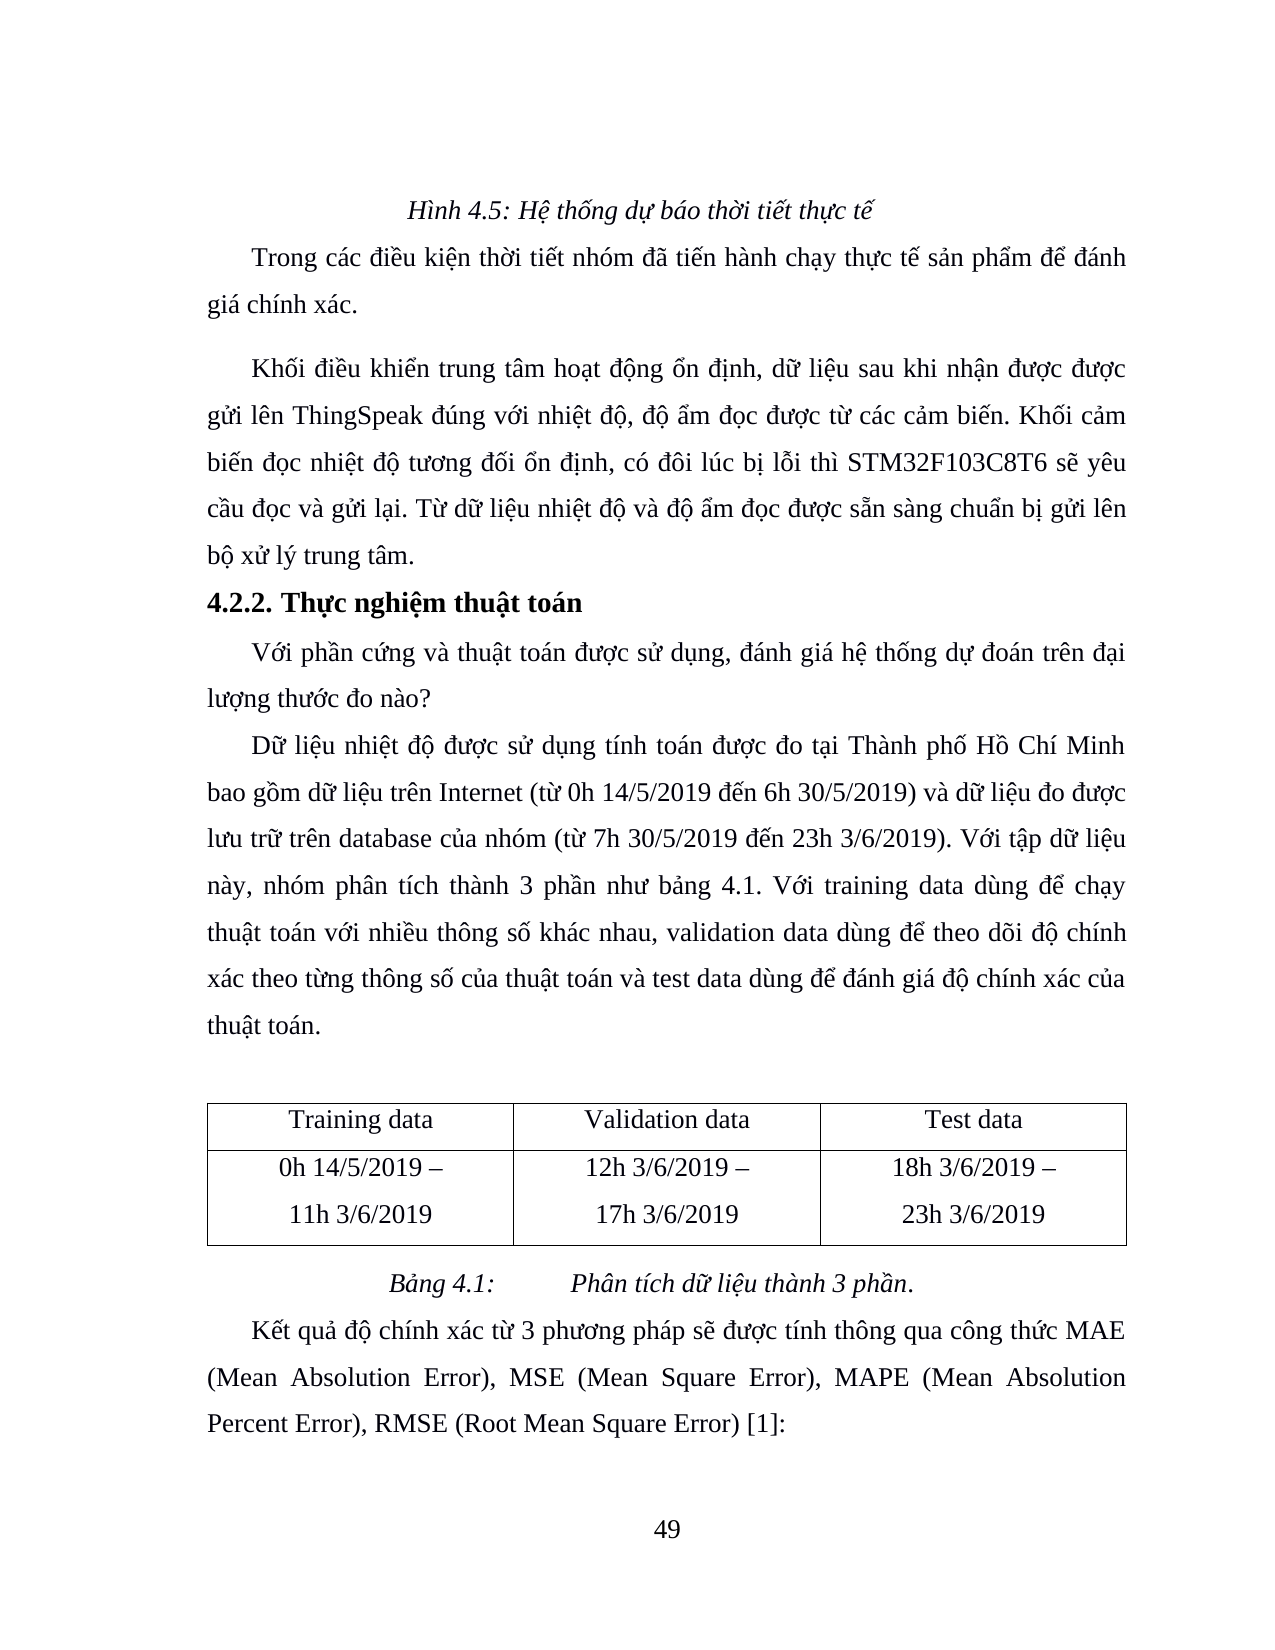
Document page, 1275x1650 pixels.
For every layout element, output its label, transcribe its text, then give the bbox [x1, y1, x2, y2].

table_header Test data [821, 1104, 1126, 1150]
text Trong các điều kiện thời tiết nhóm đã tiến hành chạy thực tế sản phẩm để đánh giá chính xác. [207, 241, 1127, 319]
table_header Validation data [514, 1104, 820, 1150]
list Phân tích dữ liệu thành 3 phần. [228, 1267, 1127, 1298]
text Kết quả độ chính xác từ 3 phương pháp sẽ được tính thông qua công thức MAE (Mean Absolution Error), MSE (Mean Square Error), MAPE (Mean Absolution Percent Error), RMSE (Root Mean Square Error): [207, 1314, 1127, 1438]
text Với phần cứng và thuật toán được sử dụng, đánh giá hệ thống dự đoán trên đại lượng thước đo nào? [207, 636, 1127, 714]
text Khối điều khiển trung tâm hoạt động ổn định, dữ liệu sau khi nhận được được gửi lên ThingSpeak đúng với nhiệt độ, độ ẩm đọc được từ các cảm biến. Khối cảm biến đọc nhiệt độ tương đối ổn định, có đôi lúc bị lỗi thì STM32F103C8T6 sẽ yêu cầu đọc và gửi lại. Từ dữ liệu nhiệt độ và độ ẩm đọc được sẵn sàng chuẩn bị gửi lên bộ xử lý trung tâm. [207, 352, 1127, 570]
table_cell 12h 3/6/2019 – 17h 3/6/2019 [514, 1151, 820, 1245]
text Dữ liệu nhiệt độ được sử dụng tính toán được đo tại Thành phố Hồ Chí Minh bao gồm dữ liệu trên Internet (từ 0h 14/5/2019 đến 6h 30/5/2019) và dữ liệu đo được lưu trữ trên database của nhóm (từ 7h 30/5/2019 đến 23h 3/6/2019). Với tập dữ liệu này, nhóm phân tích thành 3 phần như bảng 4.1. Với training data dùng để chạy thuật toán với nhiều thông số khác nhau, validation data dùng để theo dõi độ chính xác theo từng thông số của thuật toán và test data dùng để đánh giá độ chính xác của thuật toán. [207, 729, 1127, 1040]
table_cell 0h 14/5/2019 – 11h 3/6/2019 [208, 1151, 513, 1245]
table_header Training data [208, 1104, 513, 1150]
list Hệ thống dự báo thời tiết thực tế [207, 194, 1127, 226]
subtitle Thực nghiệm thuật toán [207, 586, 1127, 619]
table_cell 18h 3/6/2019 – 23h 3/6/2019 [821, 1151, 1126, 1245]
